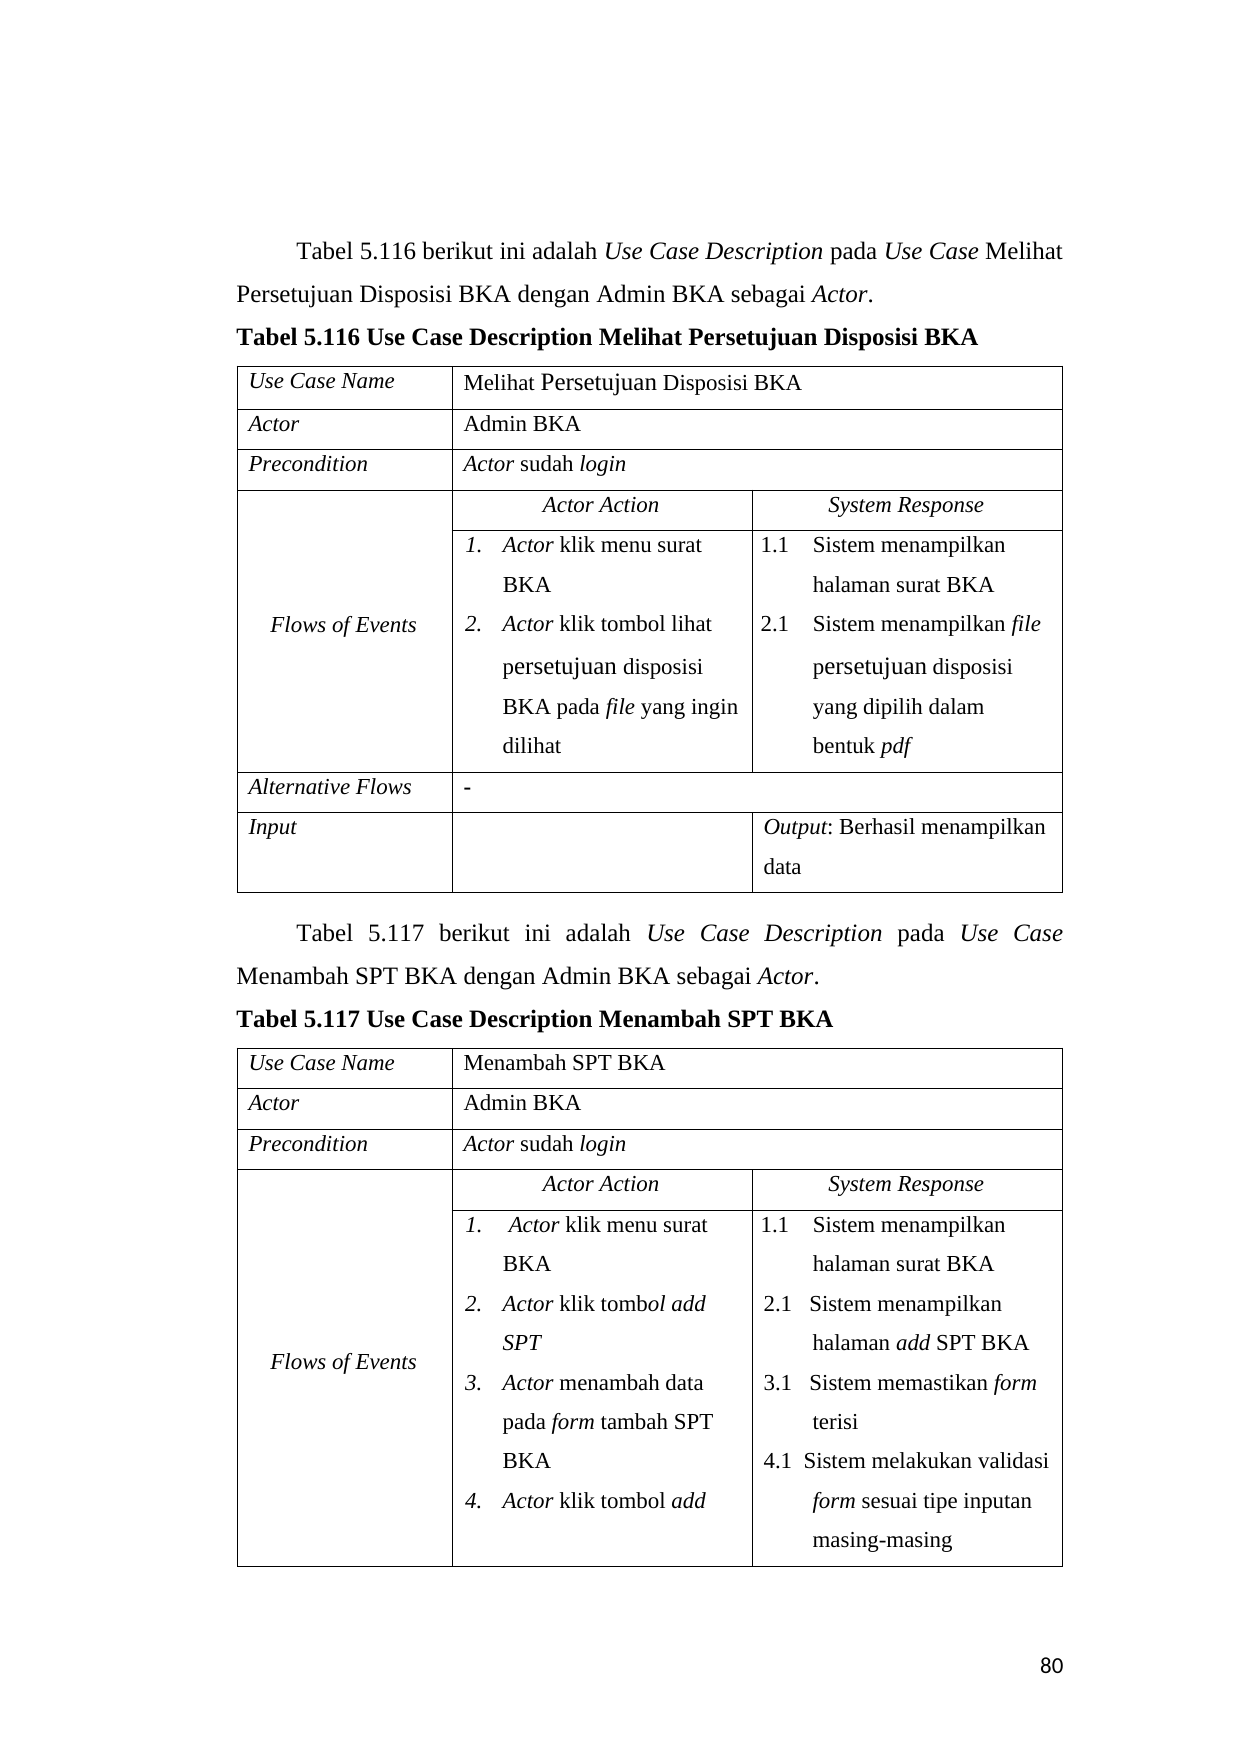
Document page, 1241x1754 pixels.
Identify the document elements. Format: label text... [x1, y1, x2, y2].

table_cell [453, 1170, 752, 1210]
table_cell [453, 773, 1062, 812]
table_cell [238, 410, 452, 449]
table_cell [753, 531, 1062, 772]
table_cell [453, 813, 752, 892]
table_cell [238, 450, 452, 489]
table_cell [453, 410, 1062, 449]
text Tabel 5.116 berikut ini adalah Use Case Description pada Use Case Melihat Persetujuan Disposisi BKA dengan Admin BKA sebagai Actor. [236, 236, 1063, 308]
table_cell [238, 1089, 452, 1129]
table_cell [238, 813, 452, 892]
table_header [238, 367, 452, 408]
text Tabel 5.117 berikut ini adalah Use Case Description pada Use Case Menambah SPT BKA dengan Admin BKA sebagai Actor. [236, 918, 1063, 990]
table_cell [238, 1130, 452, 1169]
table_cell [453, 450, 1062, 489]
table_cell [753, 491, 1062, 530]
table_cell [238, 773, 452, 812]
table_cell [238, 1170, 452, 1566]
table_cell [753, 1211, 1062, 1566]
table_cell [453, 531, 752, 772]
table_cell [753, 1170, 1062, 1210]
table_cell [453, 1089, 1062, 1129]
text Tabel 5.116 Use Case Description Melihat Persetujuan Disposisi BKA [236, 322, 1063, 351]
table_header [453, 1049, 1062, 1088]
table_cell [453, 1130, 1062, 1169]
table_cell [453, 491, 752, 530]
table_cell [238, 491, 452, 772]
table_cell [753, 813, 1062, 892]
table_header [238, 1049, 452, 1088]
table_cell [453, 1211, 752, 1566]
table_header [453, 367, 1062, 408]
text Tabel 5.117 Use Case Description Menambah SPT BKA [236, 1004, 1063, 1033]
